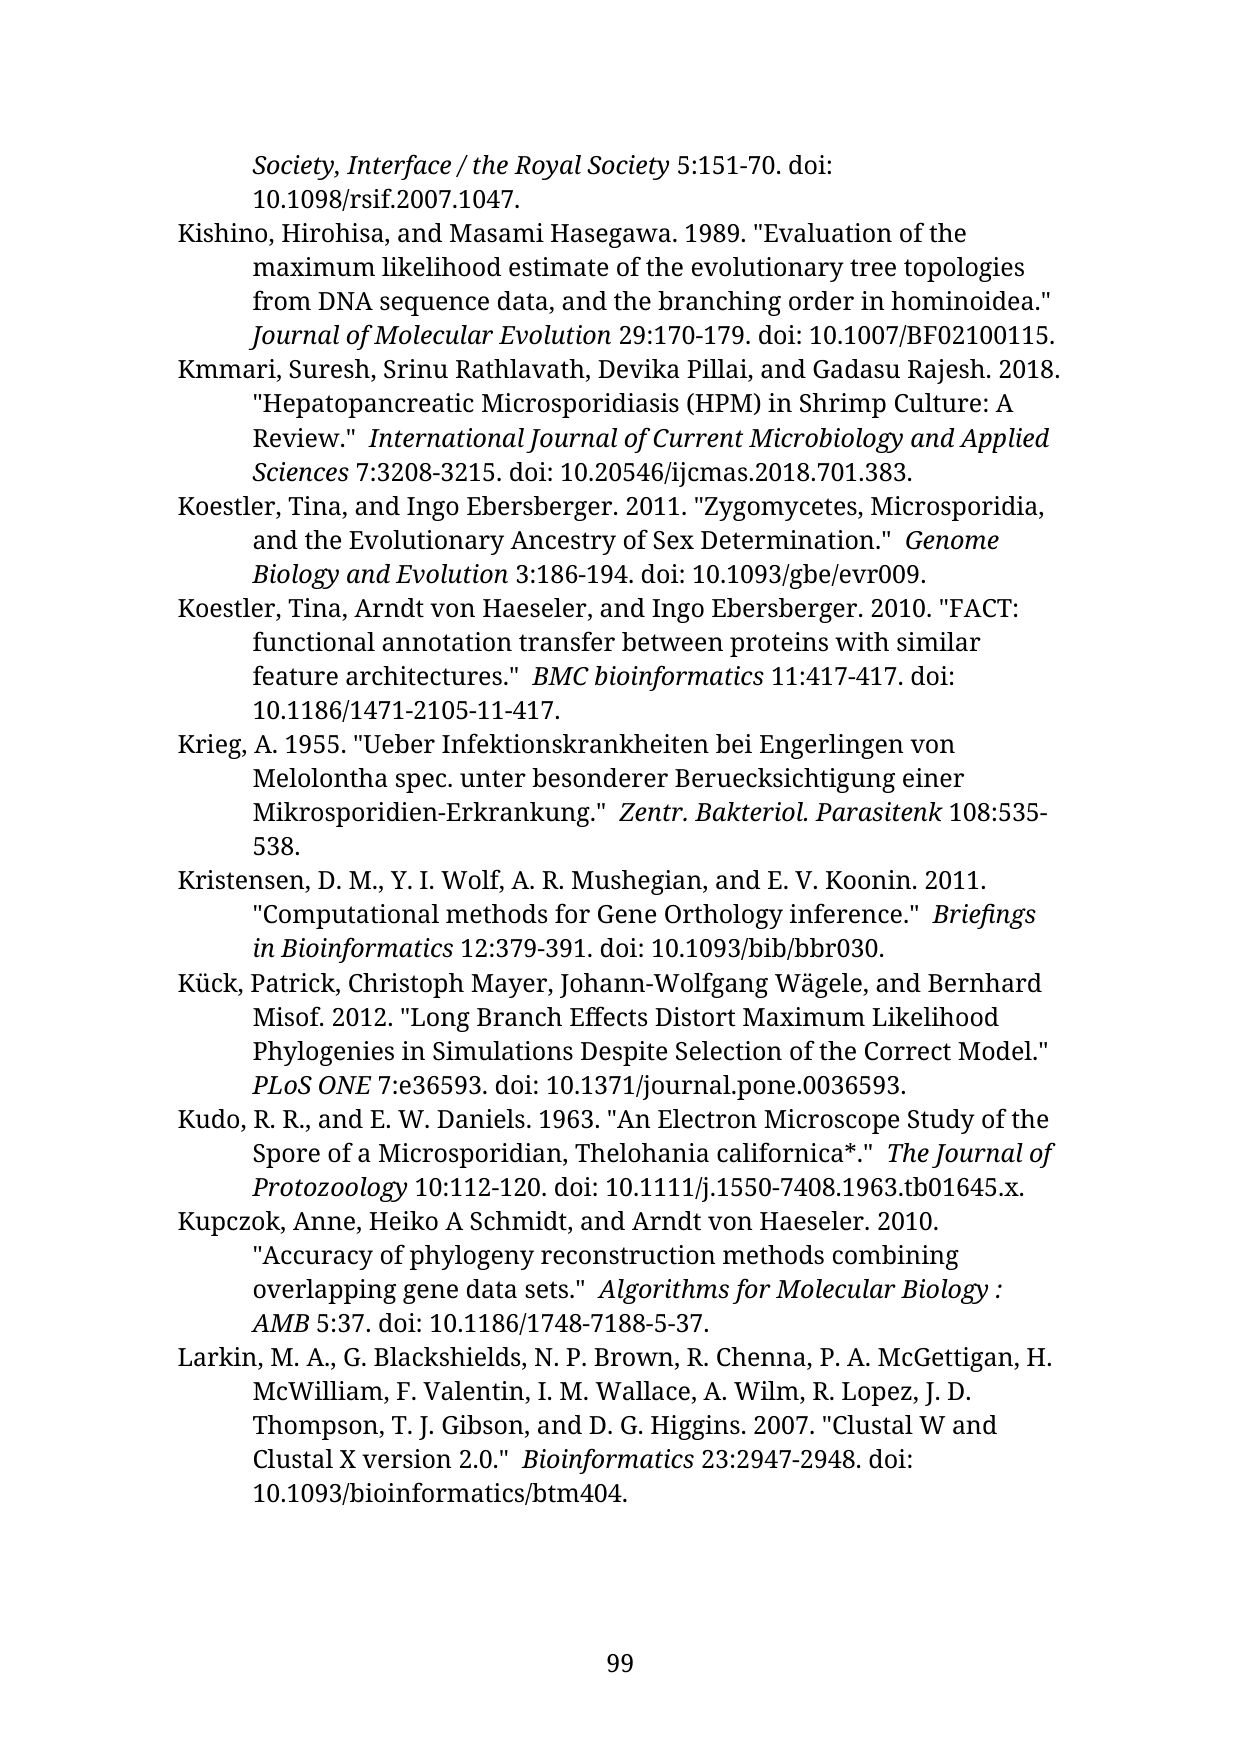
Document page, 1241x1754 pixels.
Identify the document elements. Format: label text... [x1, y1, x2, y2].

text Kück, Patrick, Christoph Mayer, Johann-Wolfgang Wägele, and Bernhard Misof. 2012. "Long Branch Effects Distort Maximum Likelihood Phylogenies in Simulations Despite Selection of the Correct Model." PLoS ONE 7:e36593. doi: 10.1371/journal.pone.0036593. [177, 965, 1063, 1101]
text Koestler, Tina, and Ingo Ebersberger. 2011. "Zygomycetes, Microsporidia, and the Evolutionary Ancestry of Sex Determination." Genome Biology and Evolution 3:186-194. doi: 10.1093/gbe/evr009. [177, 488, 1063, 591]
text Kudo, R. R., and E. W. Daniels. 1963. "An Electron Microscope Study of the Spore of a Microsporidian, Thelohania californica*." The Journal of Protozoology 10:112-120. doi: 10.1111/j.1550-7408.1963.tb01645.x. [177, 1101, 1063, 1204]
text Kishino, Hirohisa, and Masami Hasegawa. 1989. "Evaluation of the maximum likelihood estimate of the evolutionary tree topologies from DNA sequence data, and the branching order in hominoidea." Journal of Molecular Evolution 29:170-179. doi: 10.1007/BF02100115. [177, 216, 1063, 352]
text Kristensen, D. M., Y. I. Wolf, A. R. Mushegian, and E. V. Koonin. 2011. "Computational methods for Gene Orthology inference." Briefings in Bioinformatics 12:379-391. doi: 10.1093/bib/bbr030. [177, 863, 1063, 965]
text Koestler, Tina, Arndt von Haeseler, and Ingo Ebersberger. 2010. "FACT: functional annotation transfer between proteins with similar feature architectures." BMC bioinformatics 11:417-417. doi: 10.1186/1471-2105-11-417. [177, 591, 1063, 727]
text Larkin, M. A., G. Blackshields, N. P. Brown, R. Chenna, P. A. McGettigan, H. McWilliam, F. Valentin, I. M. Wallace, A. Wilm, R. Lopez, J. D. Thompson, T. J. Gibson, and D. G. Higgins. 2007. "Clustal W and Clustal X version 2.0." Bioinformatics 23:2947-2948. doi: 10.1093/bioinformatics/btm404. [177, 1340, 1063, 1510]
text Kmmari, Suresh, Srinu Rathlavath, Devika Pillai, and Gadasu Rajesh. 2018. "Hepatopancreatic Microsporidiasis (HPM) in Shrimp Culture: A Review." International Journal of Current Microbiology and Applied Sciences 7:3208-3215. doi: 10.20546/ijcmas.2018.701.383. [177, 352, 1063, 488]
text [177, 148, 1063, 216]
text Kupczok, Anne, Heiko A Schmidt, and Arndt von Haeseler. 2010. "Accuracy of phylogeny reconstruction methods combining overlapping gene data sets." Algorithms for Molecular Biology : AMB 5:37. doi: 10.1186/1748-7188-5-37. [177, 1204, 1063, 1340]
text Krieg, A. 1955. "Ueber Infektionskrankheiten bei Engerlingen von Melolontha spec. unter besonderer Beruecksichtigung einer Mikrosporidien-Erkrankung." Zentr. Bakteriol. Parasitenk 108:535-538. [177, 727, 1063, 863]
